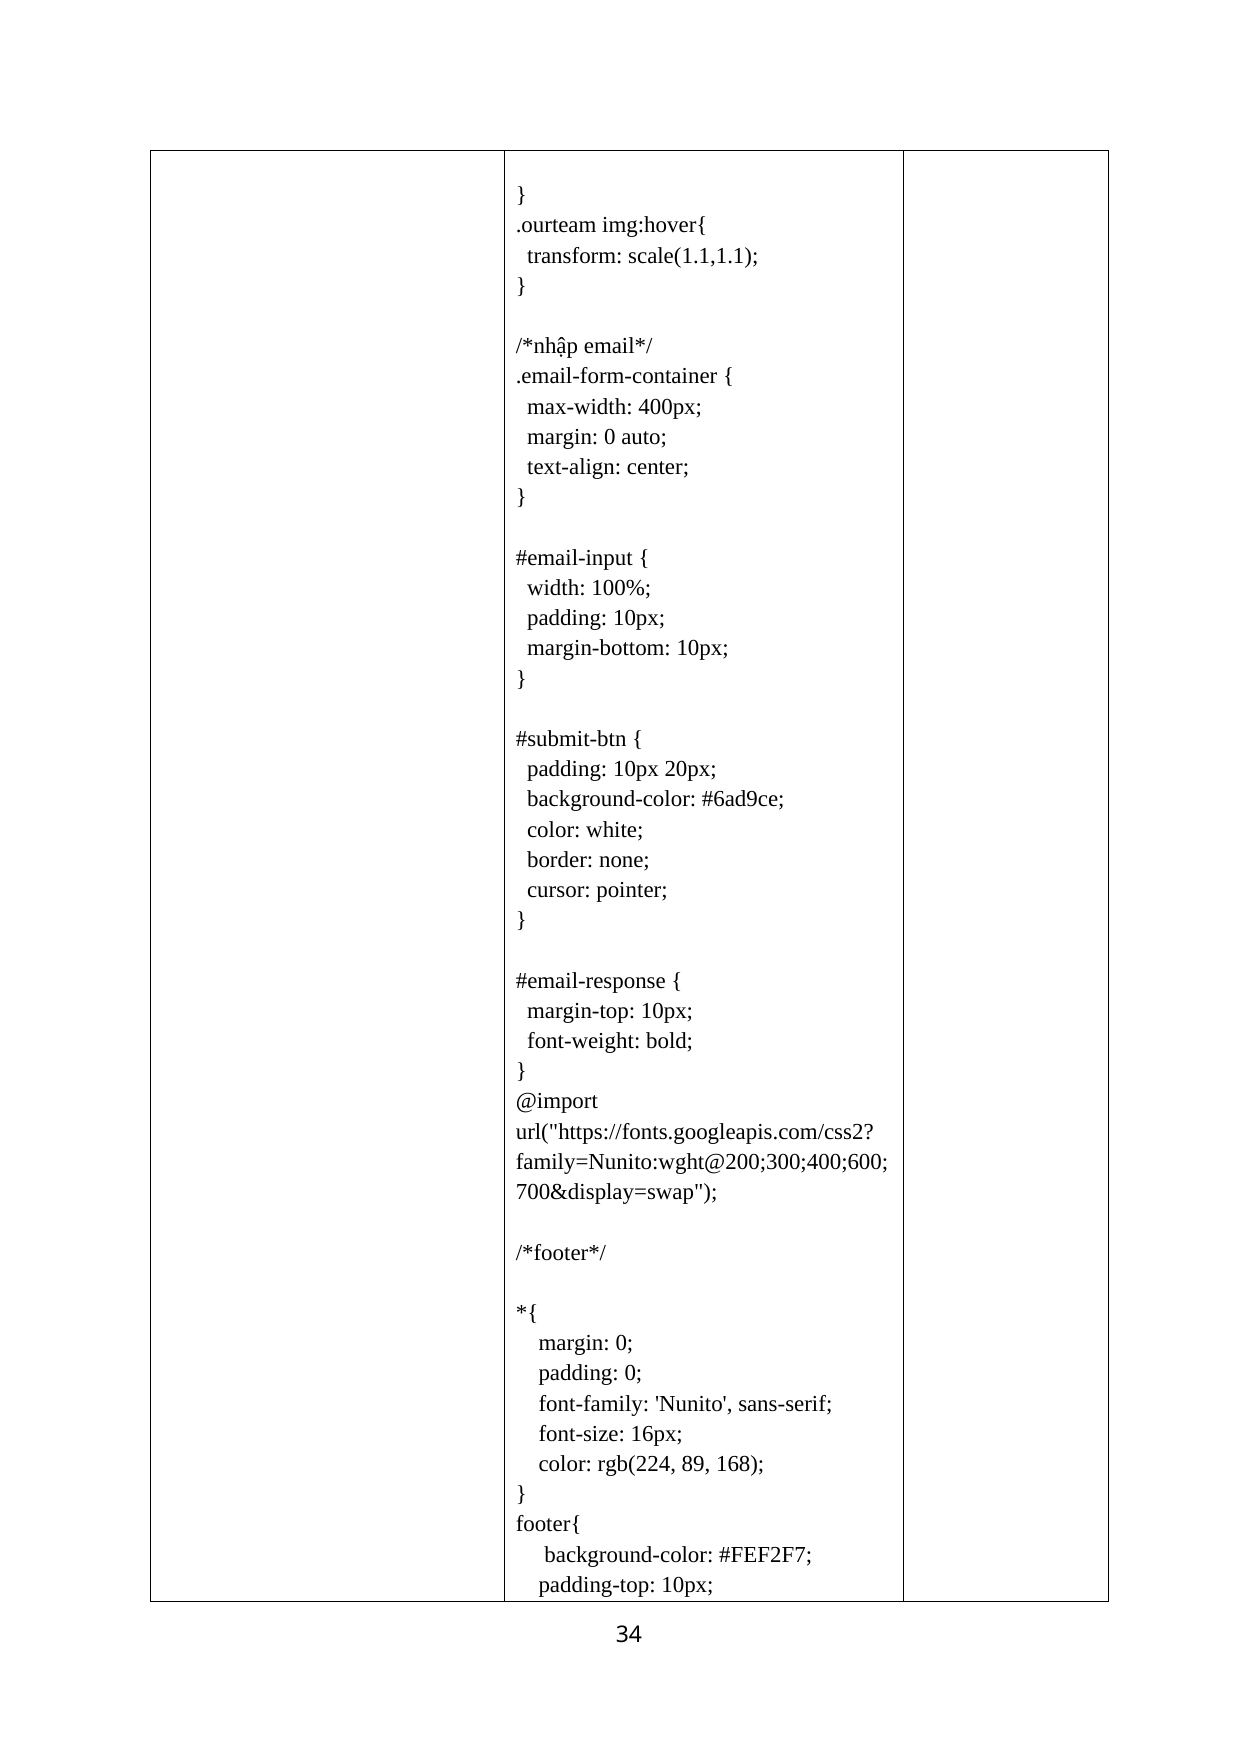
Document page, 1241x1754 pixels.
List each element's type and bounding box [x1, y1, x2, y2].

table_cell [904, 151, 1108, 1601]
table_cell [151, 151, 504, 1601]
table_cell [505, 151, 903, 1601]
